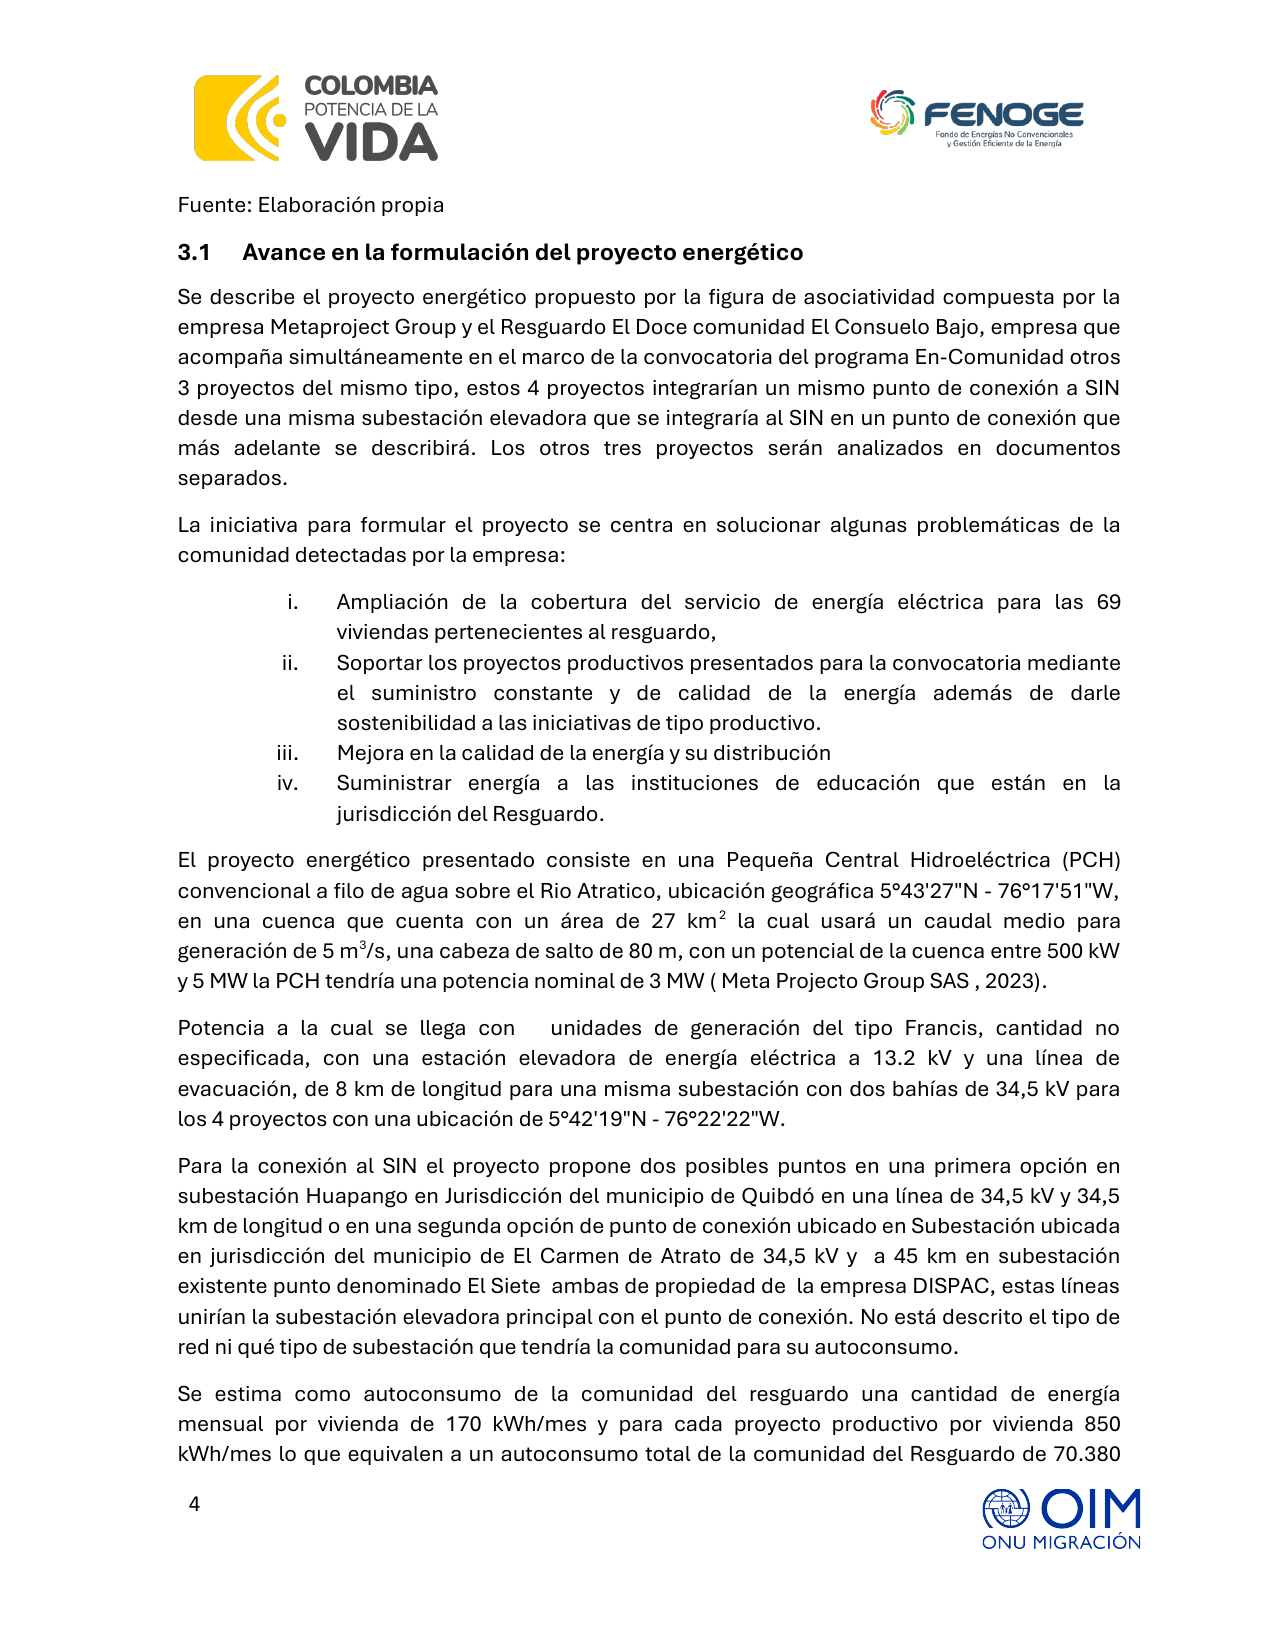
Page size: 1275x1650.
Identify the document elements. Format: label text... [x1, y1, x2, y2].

text El proyecto energético presentado consiste en una Pequeña Central Hidroeléctrica (PCH) convencional a filo de agua sobre el Rio Atratico, ubicación geográfica 5°43'27"N - 76°17'51"W, en una cuenca que cuenta con un área de 27 km2 la cual usará un caudal medio para generación de 5 m3/s, una cabeza de salto de 80 m, con un potencial de la cuenca entre 500 kW y 5 MW la PCH tendría una potencia nominal de 3 MW . [177, 846, 1122, 995]
text Potencia a la cual se llega con unidades de generación del tipo Francis, cantidad no especificada, con una estación elevadora de energía eléctrica a 13.2 kV y una línea de evacuación, de 8 km de longitud para una misma subestación con dos bahías de 34,5 kV para los 4 proyectos con una ubicación de 5°42'19"N - 76°22'22"W. [177, 1014, 1122, 1133]
text Para la conexión al SIN el proyecto propone dos posibles puntos en una primera opción en subestación Huapango en Jurisdicción del municipio de Quibdó en una línea de 34,5 kV y 34,5 km de longitud o en una segunda opción de punto de conexión ubicado en Subestación ubicada en jurisdicción del municipio de El Carmen de Atrato de 34,5 kV y a 45 km en subestación existente punto denominado El Siete ambas de propiedad de la empresa DISPAC, estas líneas unirían la subestación elevadora principal con el punto de conexión. No está descrito el tipo de red ni qué tipo de subestación que tendría la comunidad para su autoconsumo. [177, 1151, 1122, 1361]
text Se describe el proyecto energético propuesto por la figura de asociatividad compuesta por la empresa Metaproject Group y el Resguardo El Doce comunidad El Consuelo Bajo, empresa que acompaña simultáneamente en el marco de la convocatoria del programa En-Comunidad otros 3 proyectos del mismo tipo, estos 4 proyectos integrarían un mismo punto de conexión a SIN desde una misma subestación elevadora que se integraría al SIN en un punto de conexión que más adelante se describirá. Los otros tres proyectos serán analizados en documentos separados. [177, 283, 1122, 492]
list Mejora en la calidad de la energía y su distribución [299, 739, 1122, 767]
picture [982, 1489, 1141, 1549]
subtitle Avance en la formulación del proyecto energético [177, 237, 1122, 268]
text La iniciativa para formular el proyecto se centra en solucionar algunas problemáticas de la comunidad detectadas por la empresa: [177, 511, 1122, 569]
list Soportar los proyectos productivos presentados para la convocatoria mediante el suministro constante y de calidad de la energía además de darle sostenibilidad a las iniciativas de tipo productivo. [299, 648, 1122, 737]
list Suministrar energía a las instituciones de educación que están en la jurisdicción del Resguardo. [299, 769, 1122, 827]
picture [188, 73, 444, 163]
text Fuente: Elaboración propia [177, 190, 1122, 218]
list Ampliación de la cobertura del servicio de energía eléctrica para las 69 viviendas pertenecientes al resguardo, [299, 588, 1122, 646]
picture [869, 88, 1086, 148]
